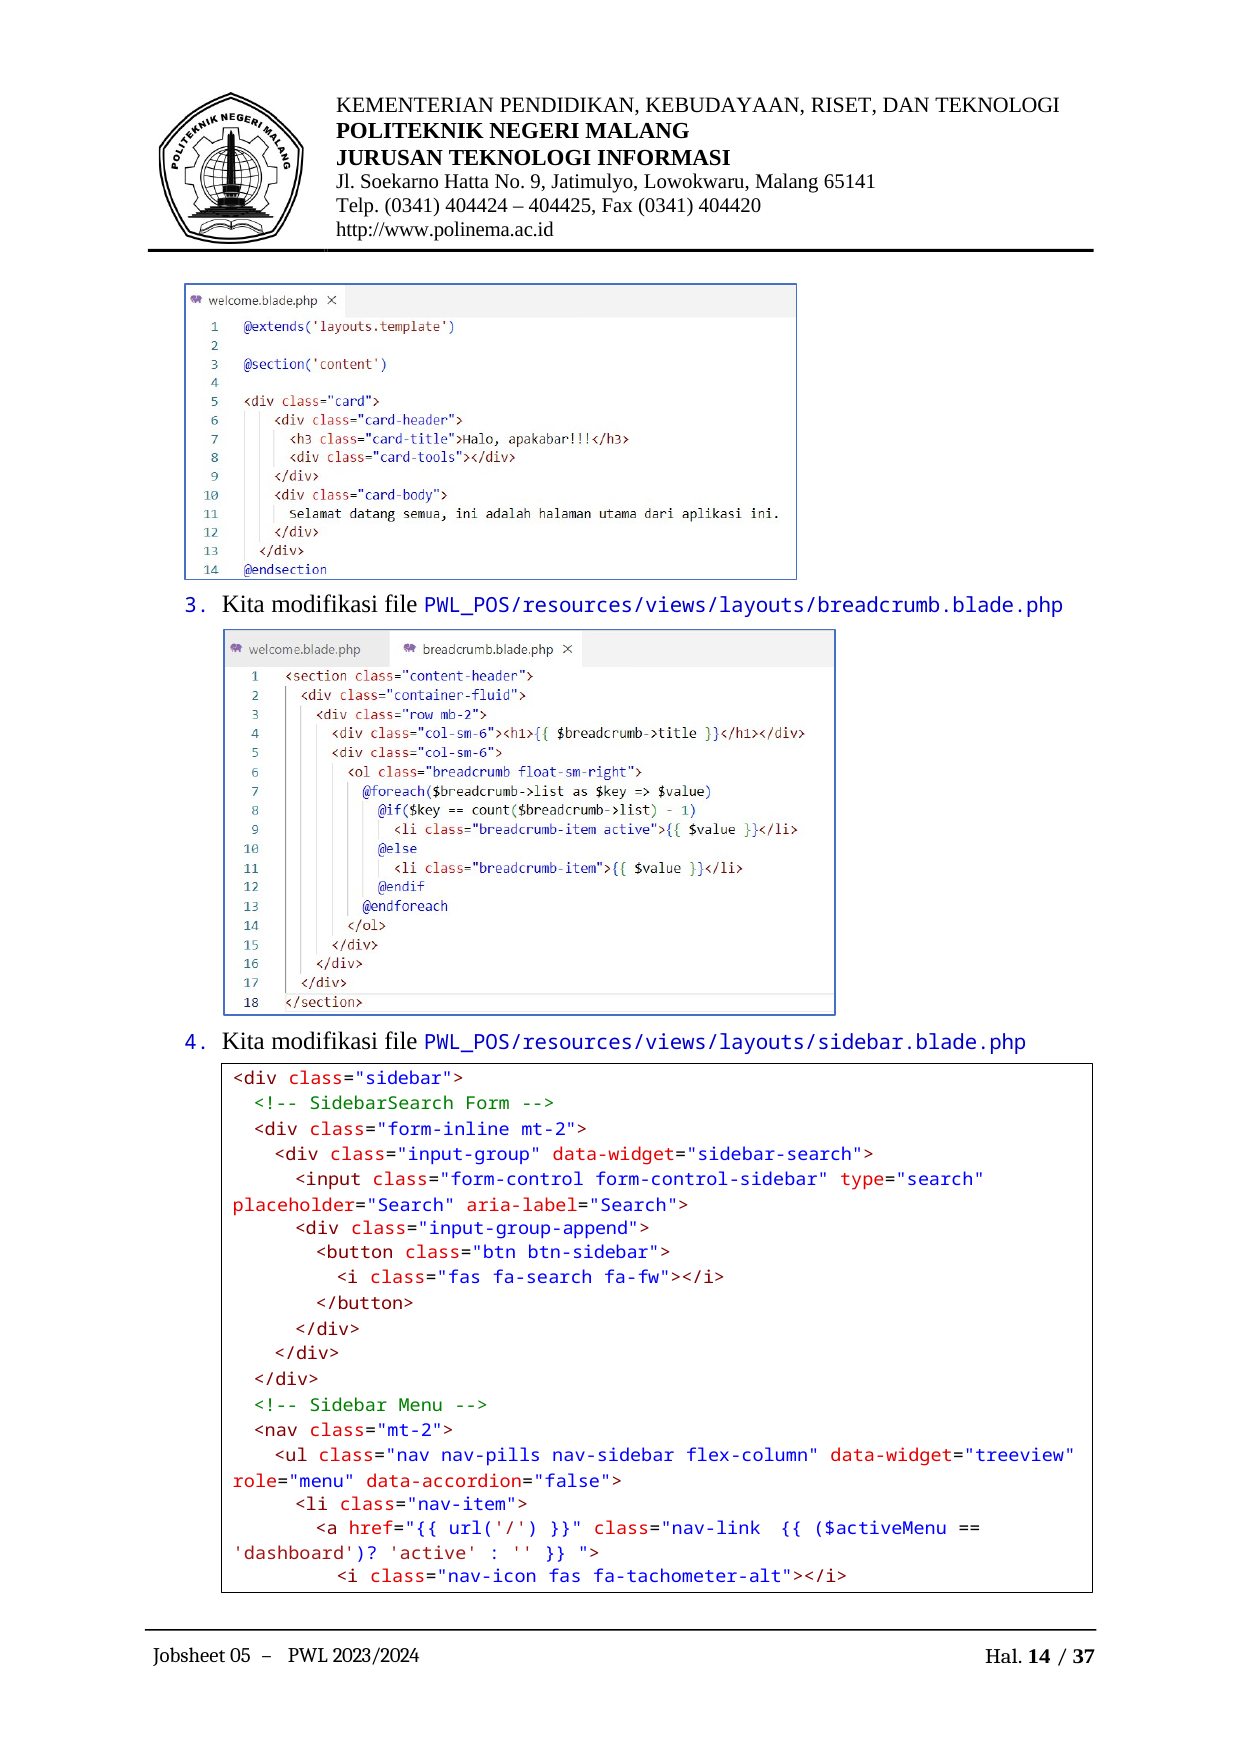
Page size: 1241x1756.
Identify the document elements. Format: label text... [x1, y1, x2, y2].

list Kita modifikasi file PWL_POS/resources/views/layouts/sidebar.blade.php [184, 637, 1107, 1055]
list Kita modifikasi file PWL_POS/resources/views/layouts/breadcrumb.blade.php [184, 589, 1107, 619]
picture [225, 630, 834, 637]
picture [190, 285, 796, 577]
picture [158, 92, 304, 244]
